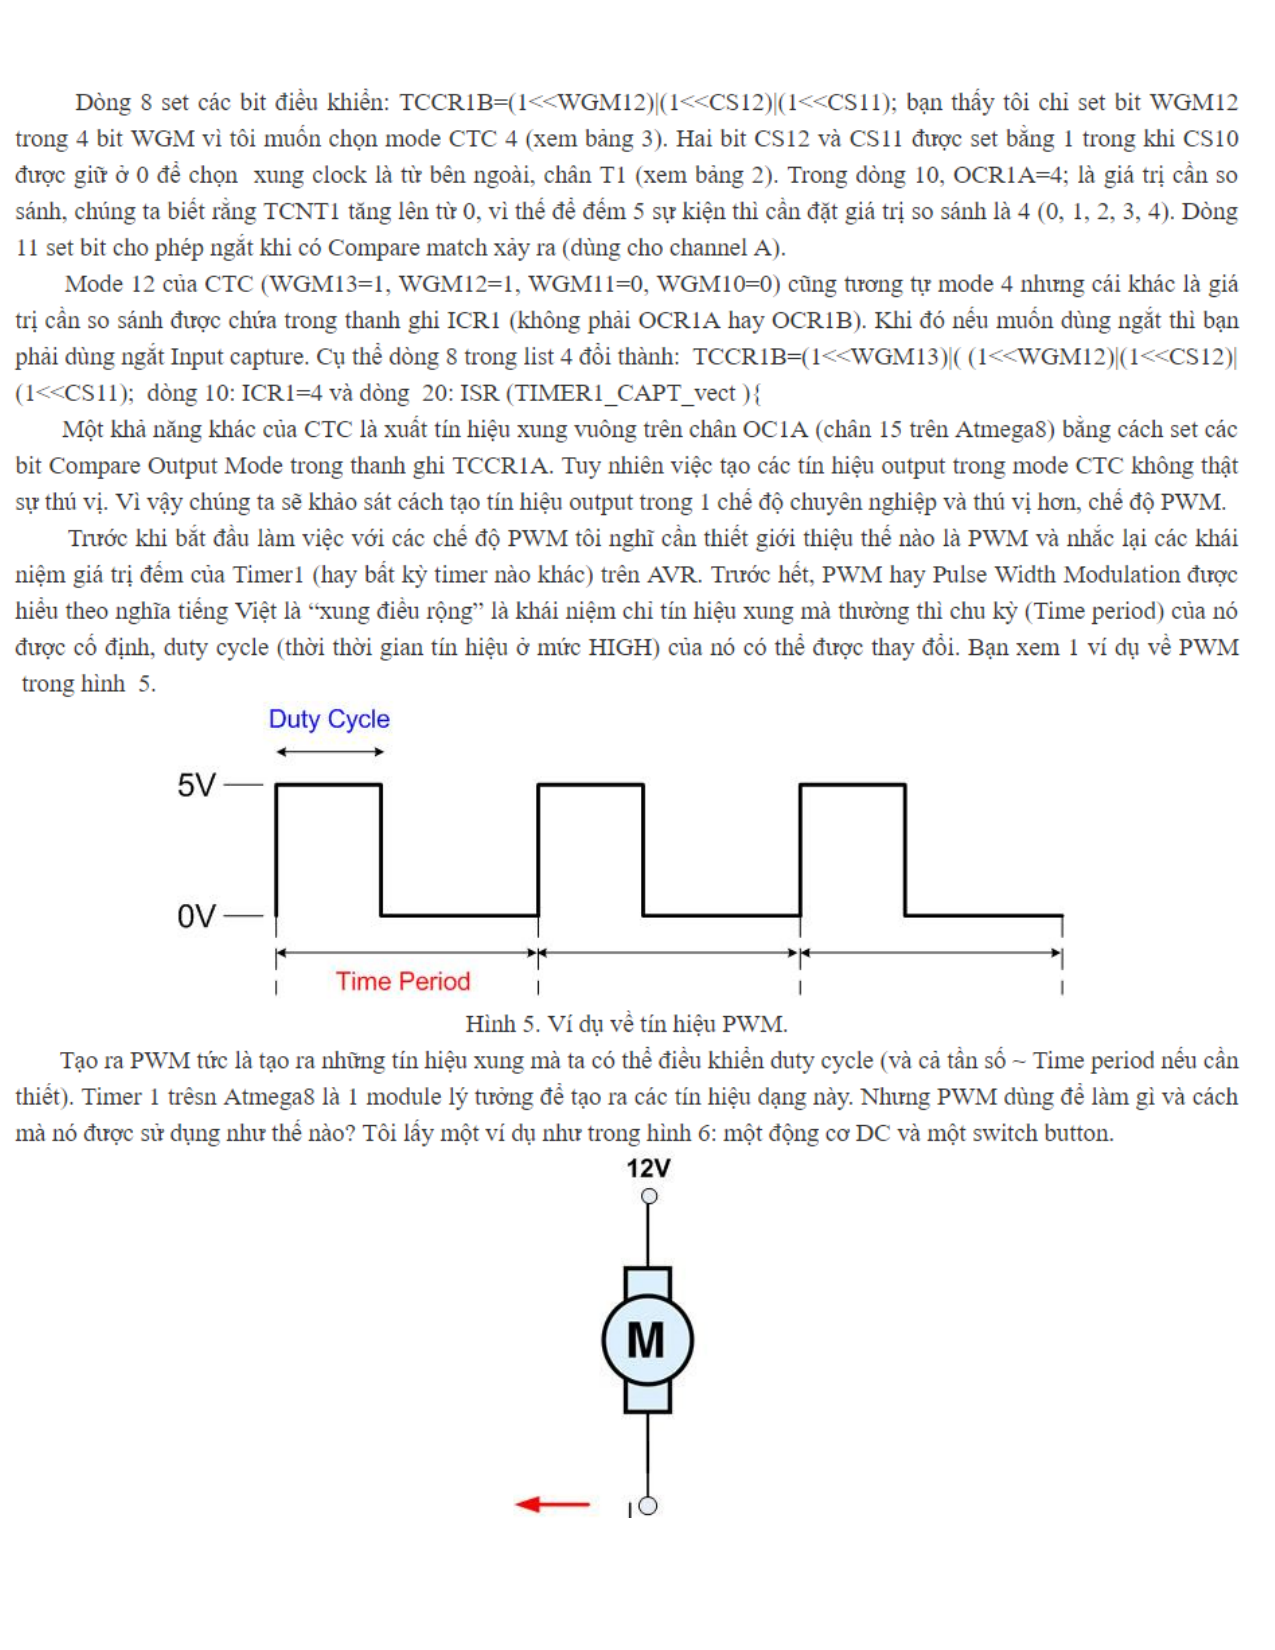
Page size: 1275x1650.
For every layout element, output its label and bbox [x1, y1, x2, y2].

picture [0, 75, 1275, 1518]
